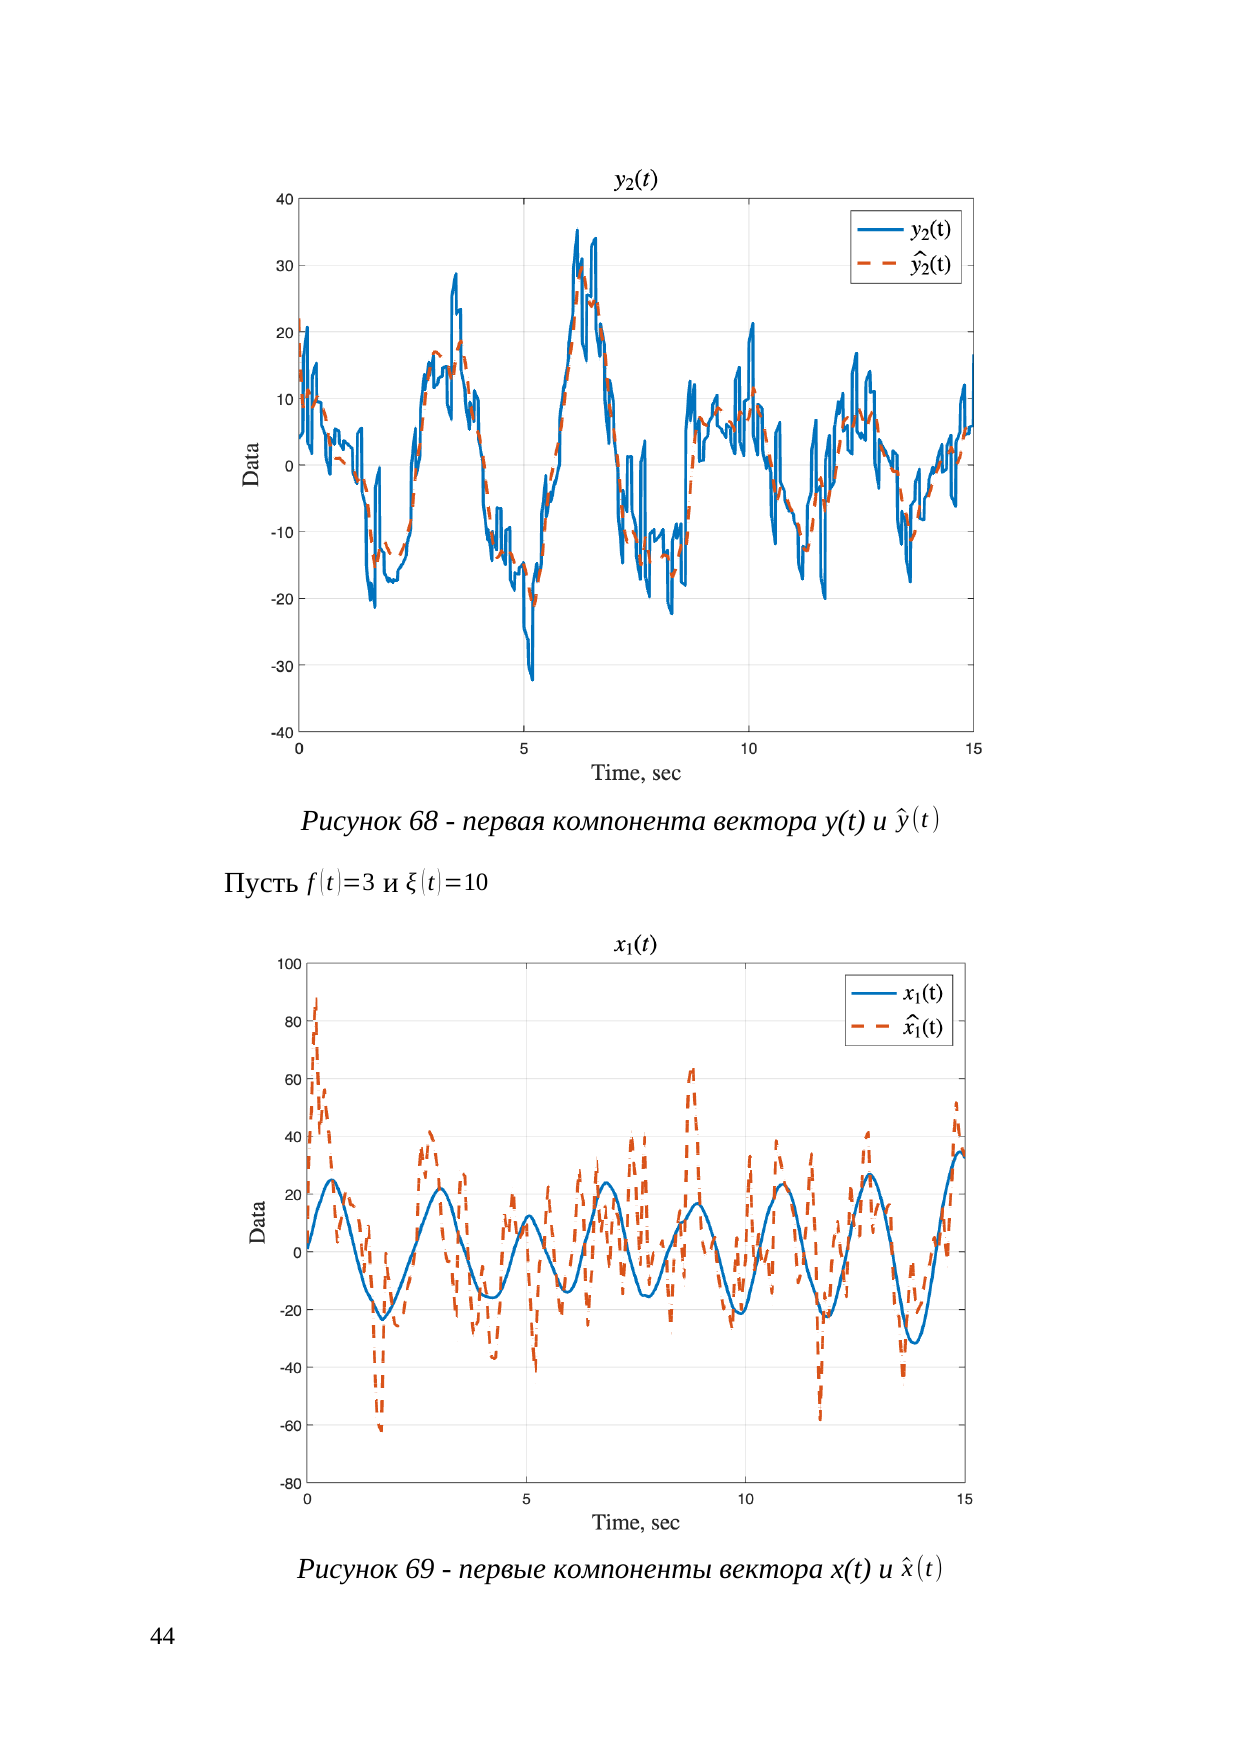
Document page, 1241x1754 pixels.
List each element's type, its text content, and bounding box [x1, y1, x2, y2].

picture [185, 150, 1055, 803]
text Рисунок 68 - первая компонента вектора y(t) и [150, 803, 1090, 836]
text Рисунок 69 - первые компоненты вектора x(t) и [150, 1551, 1090, 1585]
text Пусть и [150, 865, 1090, 898]
picture [196, 915, 1045, 1552]
